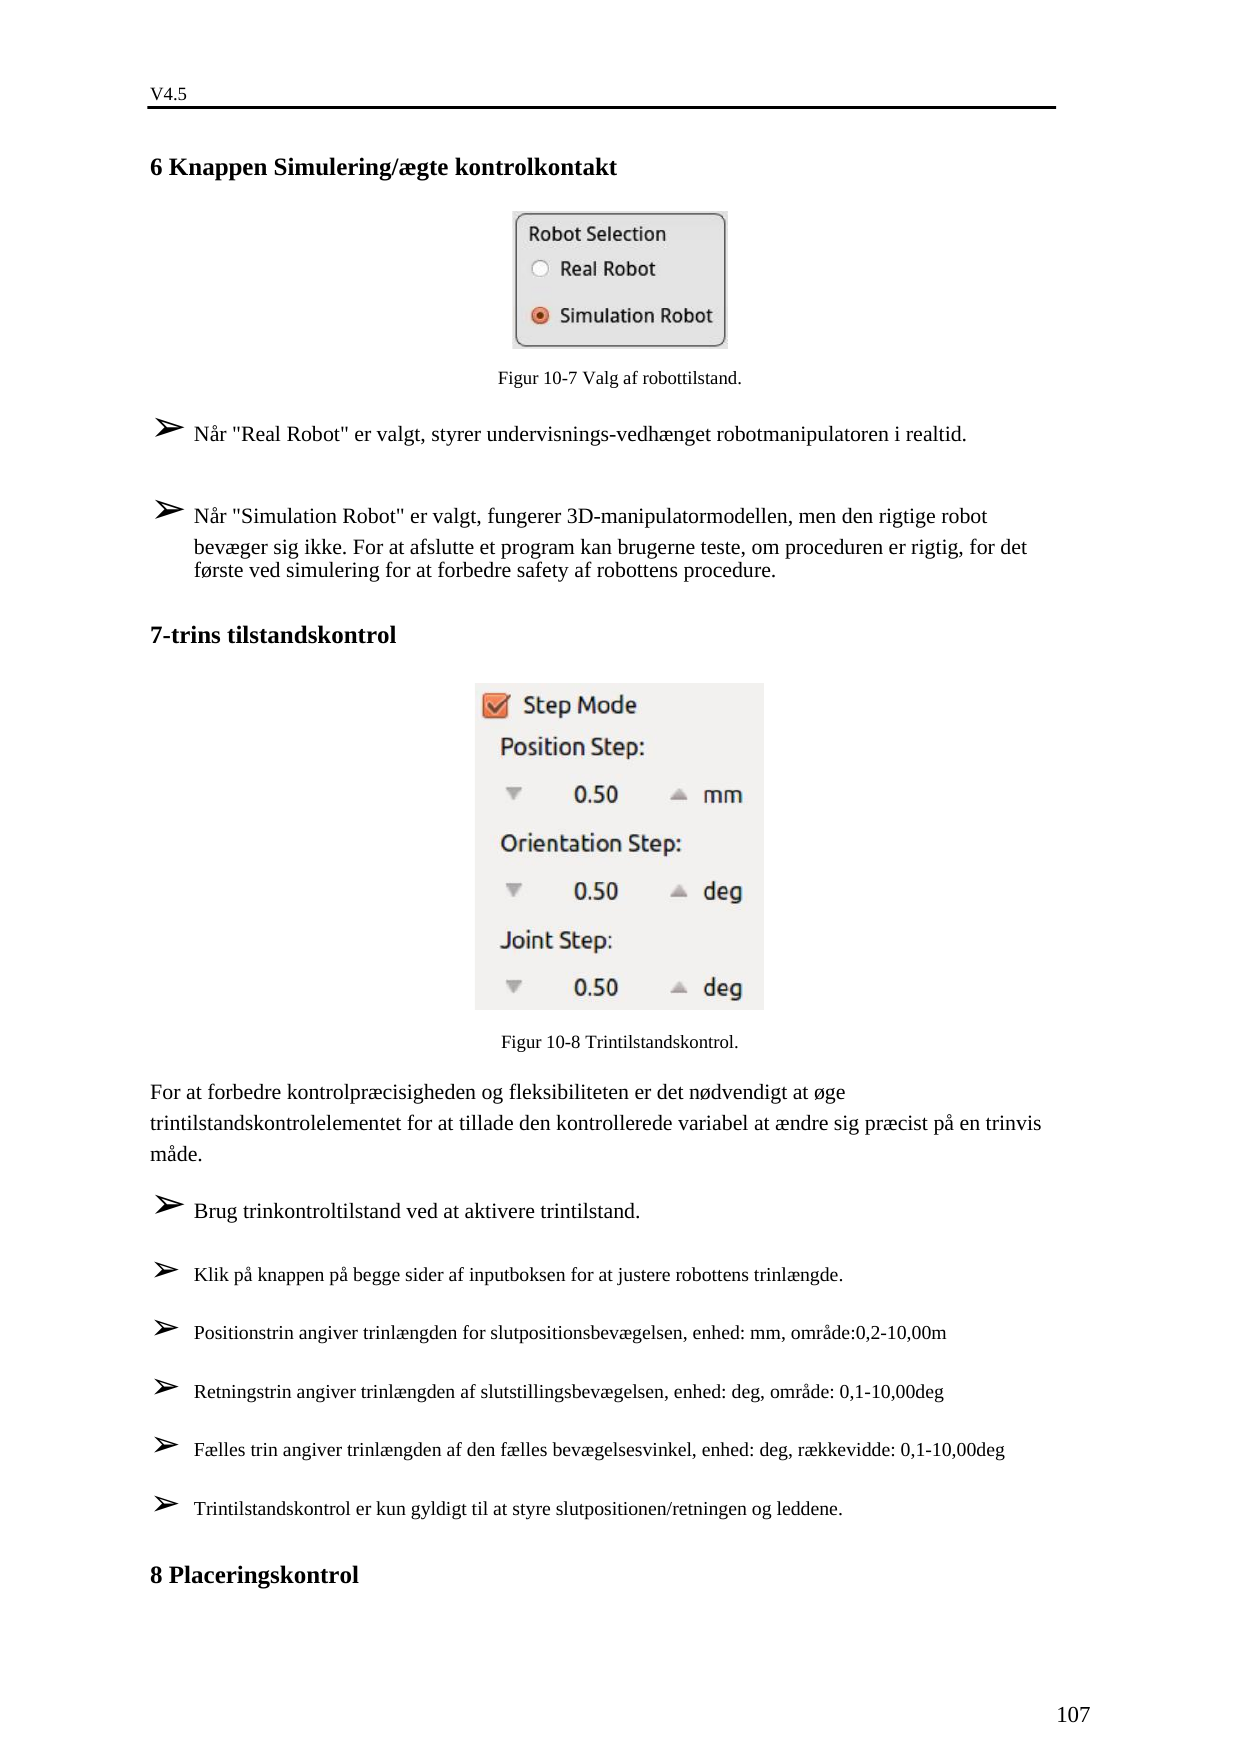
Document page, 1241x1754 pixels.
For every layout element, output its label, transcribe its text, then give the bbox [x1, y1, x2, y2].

picture [512, 211, 728, 349]
list Positionstrin angiver trinlængden for slutpositionsbevægelsen, enhed: mm, område:0,2-10,00m [150, 1309, 1090, 1347]
list Trintilstandskontrol er kun gyldigt til at styre slutpositionen/retningen og leddene. [150, 1485, 1090, 1523]
list Fælles trin angiver trinlængden af den fælles bevægelsesvinkel, enhed: deg, rækkevidde: 0,1-10,00deg [150, 1427, 1090, 1464]
text 8 Placeringskontrol [150, 1561, 1090, 1589]
text 7-trins tilstandskontrol [150, 621, 1090, 649]
list Retningstrin angiver trinlængden af slutstillingsbevægelsen, enhed: deg, område: 0,1-10,00deg [150, 1368, 1090, 1406]
text V4.5 [150, 83, 1090, 104]
text 6 Knappen Simulering/ægte kontrolkontakt [150, 152, 1090, 180]
text Figur 10-8 Trintilstandskontrol. [150, 1031, 1089, 1052]
list Når "Real Robot" er valgt, styrer undervisnings-vedhænget robotmanipulatoren i realtid. [150, 395, 1090, 454]
text Figur 10-7 Valg af robottilstand. [150, 367, 1089, 388]
list Når "Simulation Robot" er valgt, fungerer 3D-manipulatormodellen, men den rigtige robot bevæger sig ikke. For at afslutte et program kan brugerne teste, om proceduren er rigtig, for det første ved simulering for at forbedre safety af robottens procedure. [150, 479, 1052, 583]
text For at forbedre kontrolpræcisigheden og fleksibiliteten er det nødvendigt at øge trintilstandskontrolelementet for at tillade den kontrollerede variabel at ændre sig præcist på en trinvis måde. [150, 1079, 1089, 1166]
list Klik på knappen på begge sider af inputboksen for at justere robottens trinlængde. [150, 1251, 1090, 1288]
picture [474, 683, 764, 1010]
list Brug trinkontroltilstand ved at aktivere trintilstand. [150, 1172, 1090, 1230]
